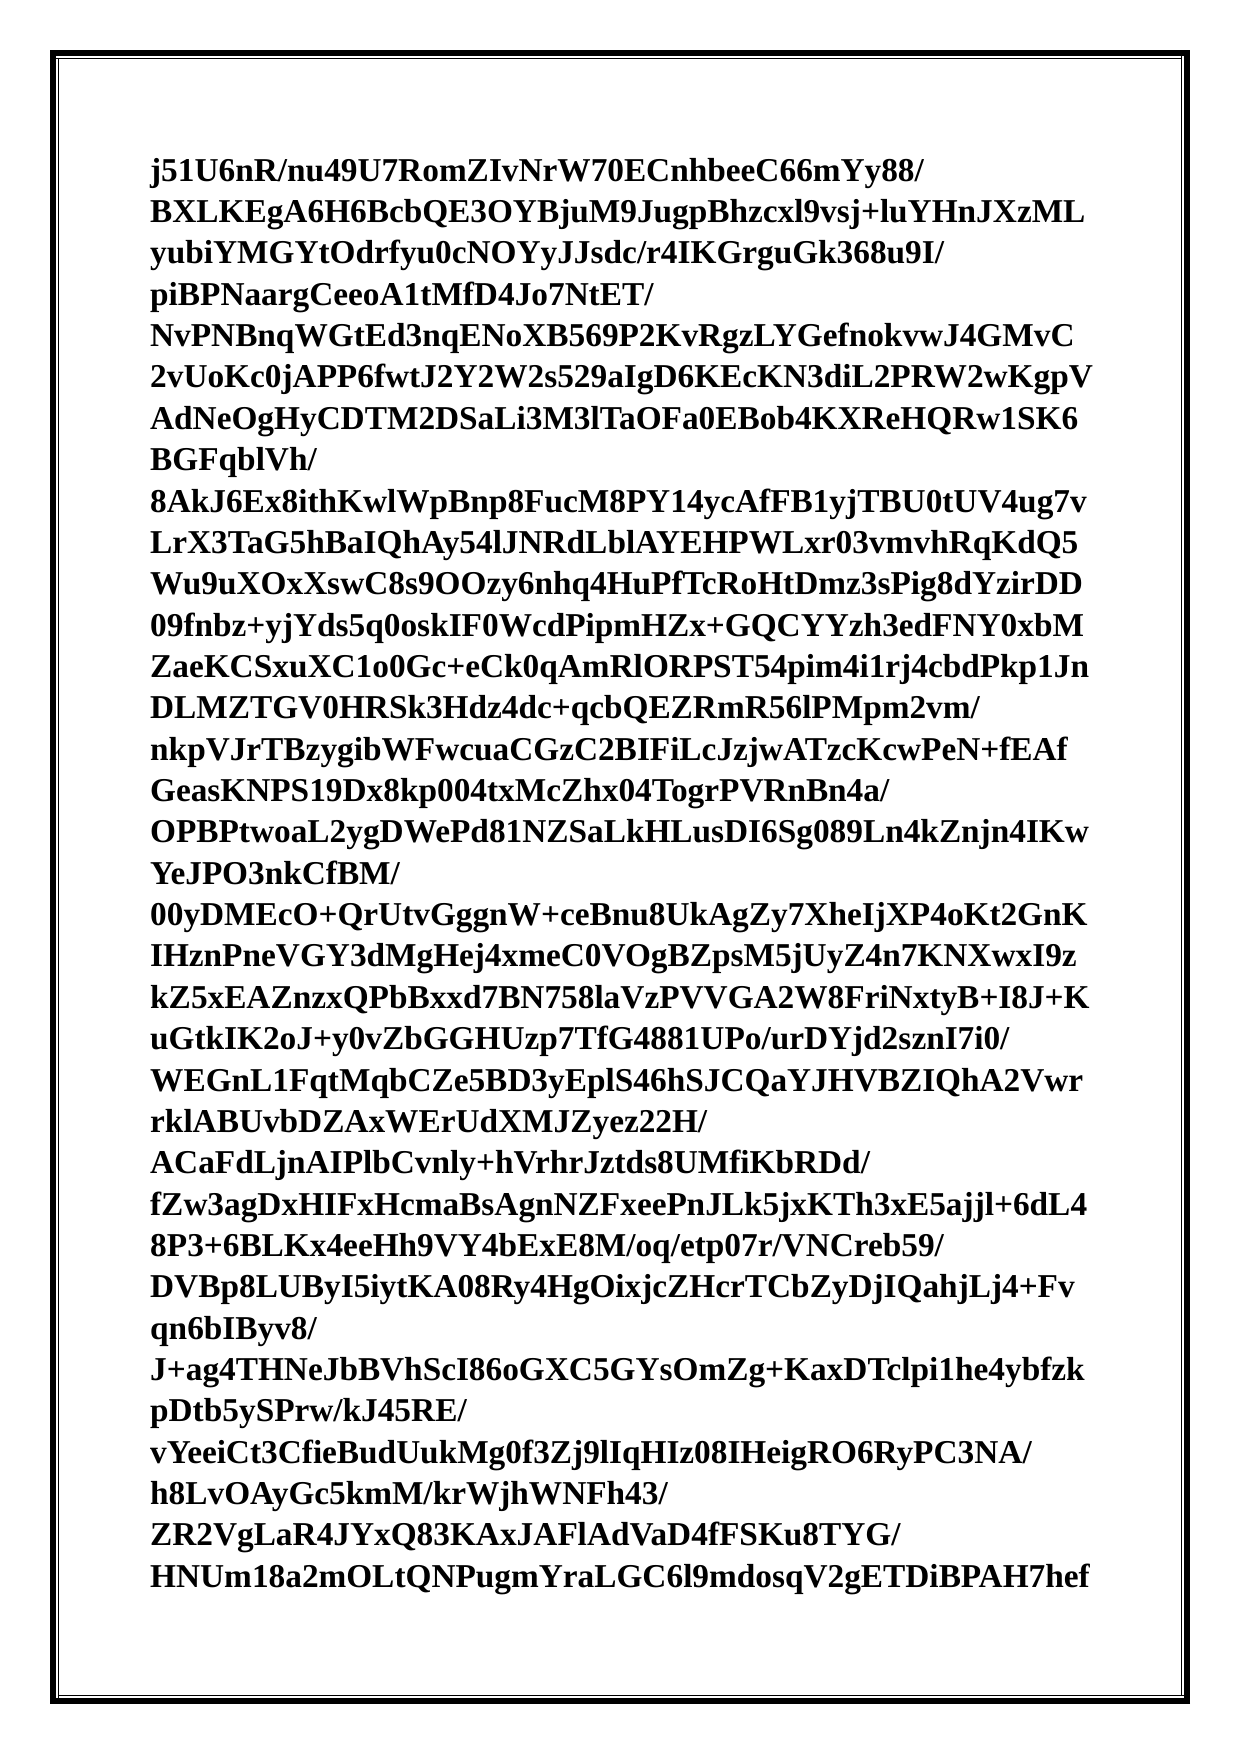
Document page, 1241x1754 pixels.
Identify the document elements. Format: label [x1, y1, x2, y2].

text [150, 150, 1090, 1594]
